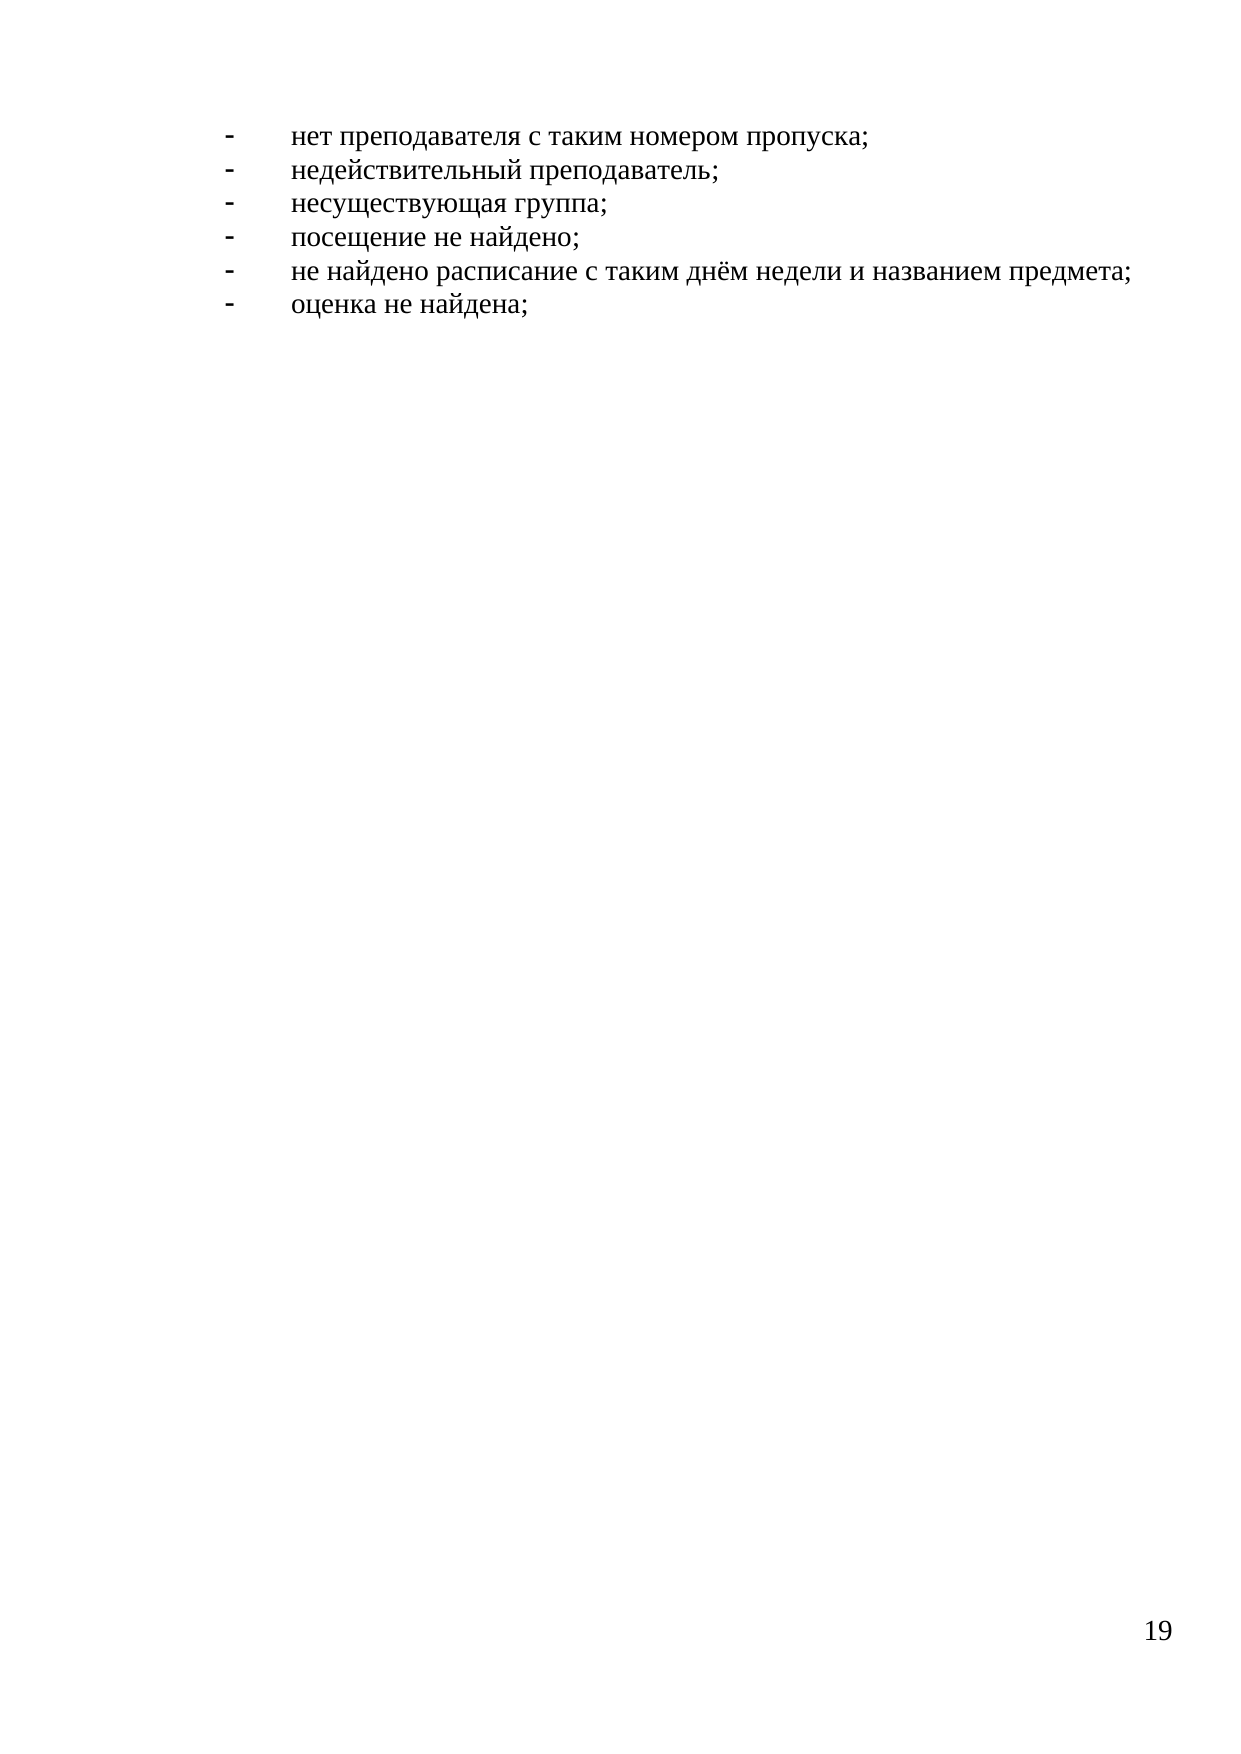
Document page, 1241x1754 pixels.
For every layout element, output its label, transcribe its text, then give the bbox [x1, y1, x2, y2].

list несуществующая группа; [136, 185, 1181, 219]
list недействительный преподаватель; [136, 152, 1181, 185]
list нет преподавателя с таким номером пропуска; [136, 118, 1181, 152]
list оценка не найдена; [136, 286, 1181, 320]
list не найдено расписание с таким днём недели и названием предмета; [136, 253, 1181, 286]
list посещение не найдено; [136, 219, 1181, 253]
